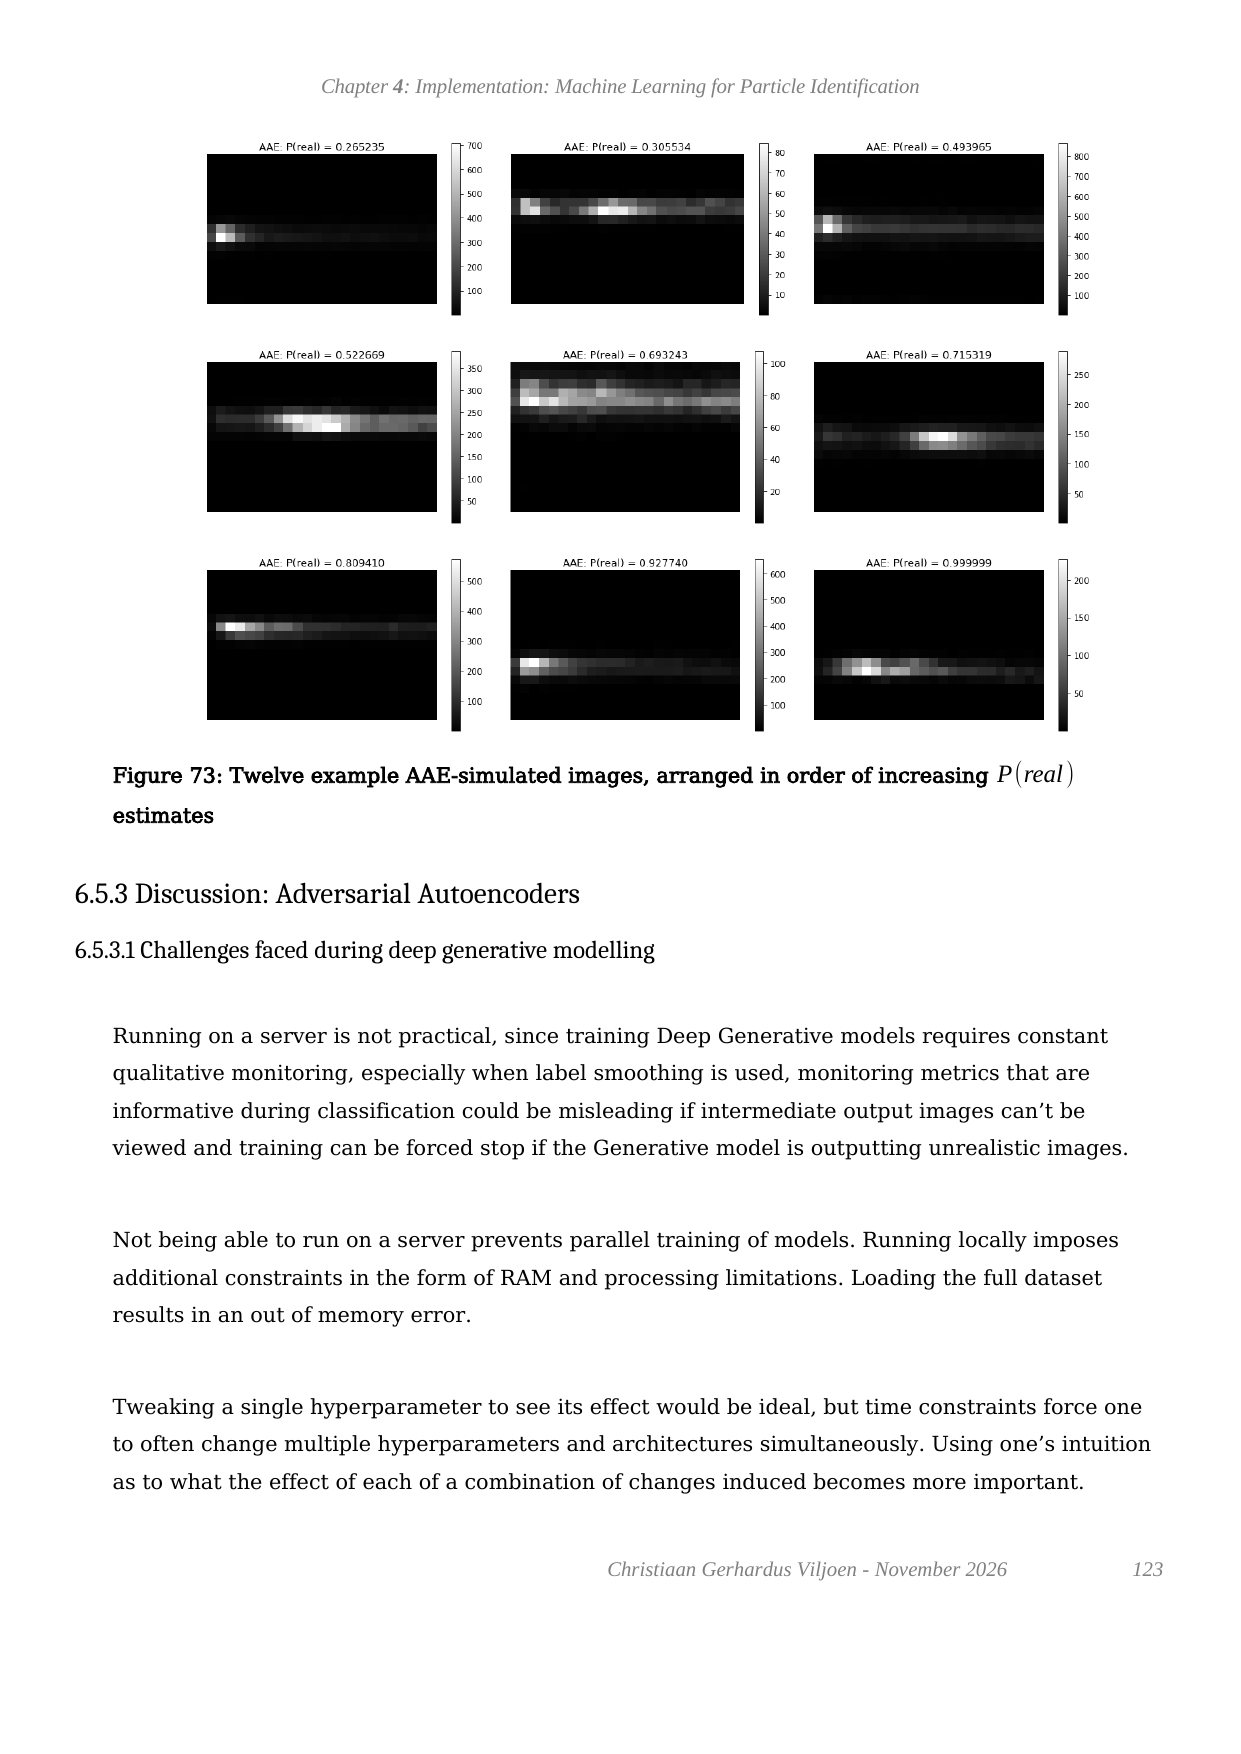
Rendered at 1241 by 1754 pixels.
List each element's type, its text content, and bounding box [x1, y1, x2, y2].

subtitle Discussion: Adversarial Autoencoders [75, 877, 1165, 911]
text Tweaking a single hyperparameter to see its effect would be ideal, but time constraints force one to often change multiple hyperparameters and architectures simultaneously. Using one’s intuition as to what the effect of each of a combination of changes induced becomes more important. [112, 1393, 1165, 1493]
picture [183, 551, 1095, 739]
text Figure 73: Twelve example AAE-simulated images, arranged in order of increasing estimates [112, 759, 1165, 827]
text Running on a server is not practical, since training Deep Generative models requires constant qualitative monitoring, especially when label smoothing is used, monitoring metrics that are informative during classification could be misleading if intermediate output images can’t be viewed and training can be forced stop if the Generative model is outputting unrealistic images. [112, 1023, 1165, 1160]
text Not being able to run on a server prevents parallel training of models. Running locally imposes additional constraints in the form of RAM and processing limitations. Loading the full dataset results in an out of memory error. [112, 1227, 1165, 1327]
subtitle Challenges faced during deep generative modelling [75, 936, 1165, 964]
picture [183, 135, 1095, 323]
picture [183, 343, 1095, 531]
